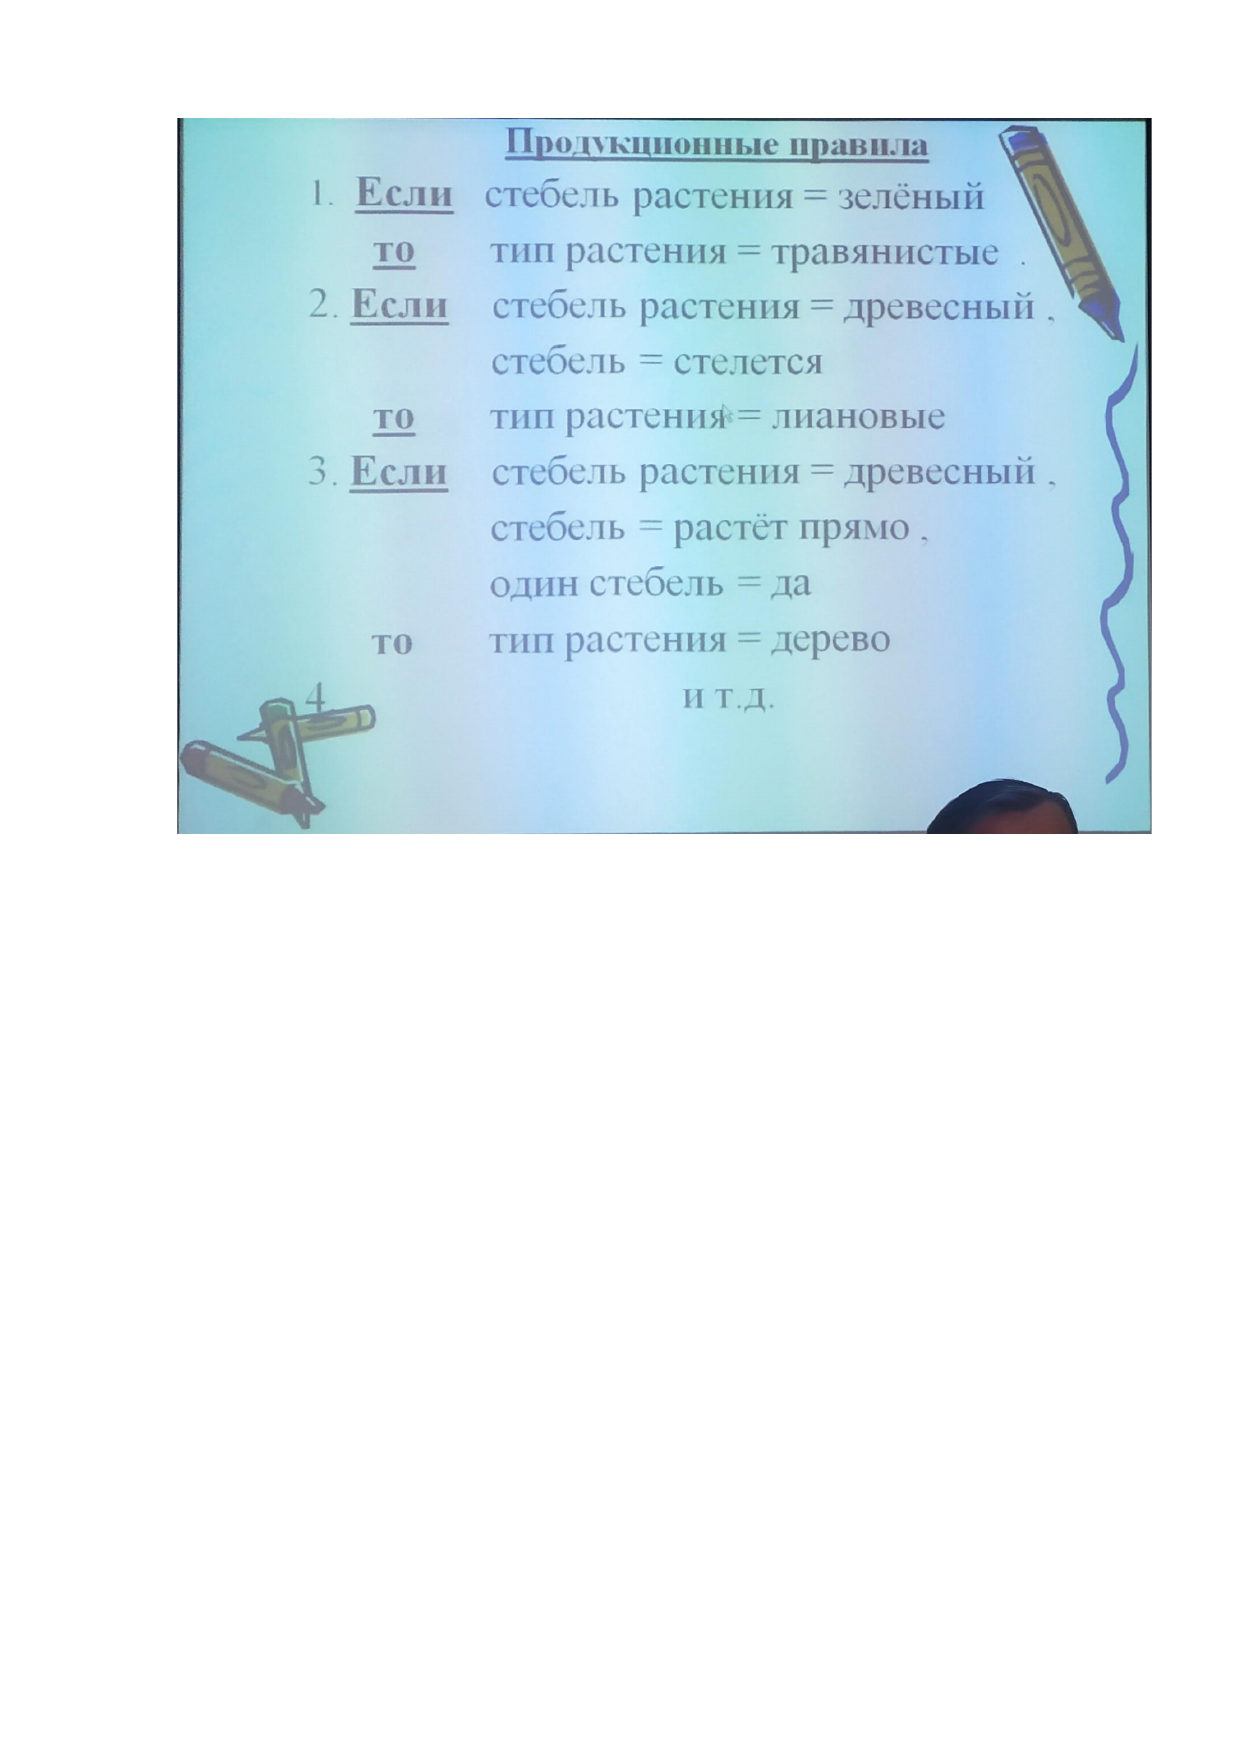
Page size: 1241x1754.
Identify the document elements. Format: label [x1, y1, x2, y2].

picture [177, 118, 1152, 834]
